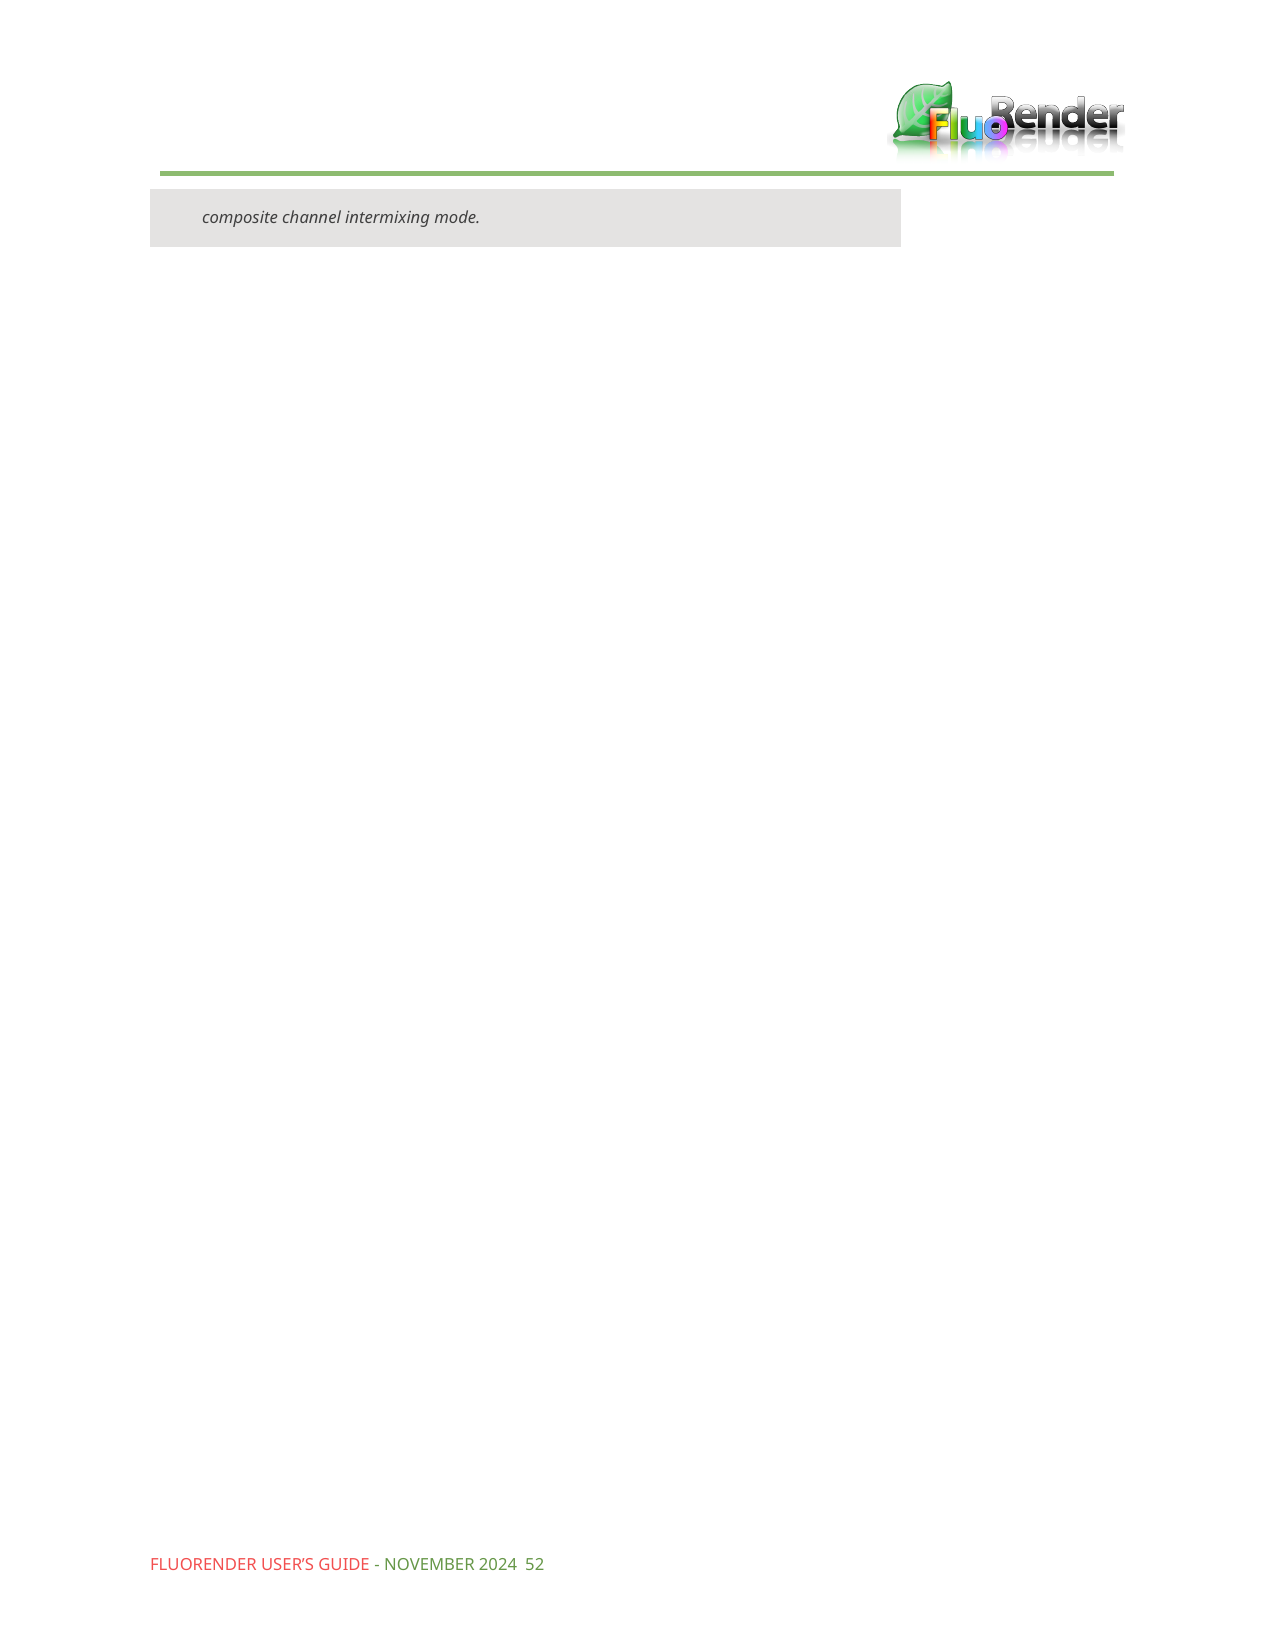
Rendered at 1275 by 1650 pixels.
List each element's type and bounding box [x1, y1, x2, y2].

picture [887, 75, 1125, 165]
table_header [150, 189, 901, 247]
